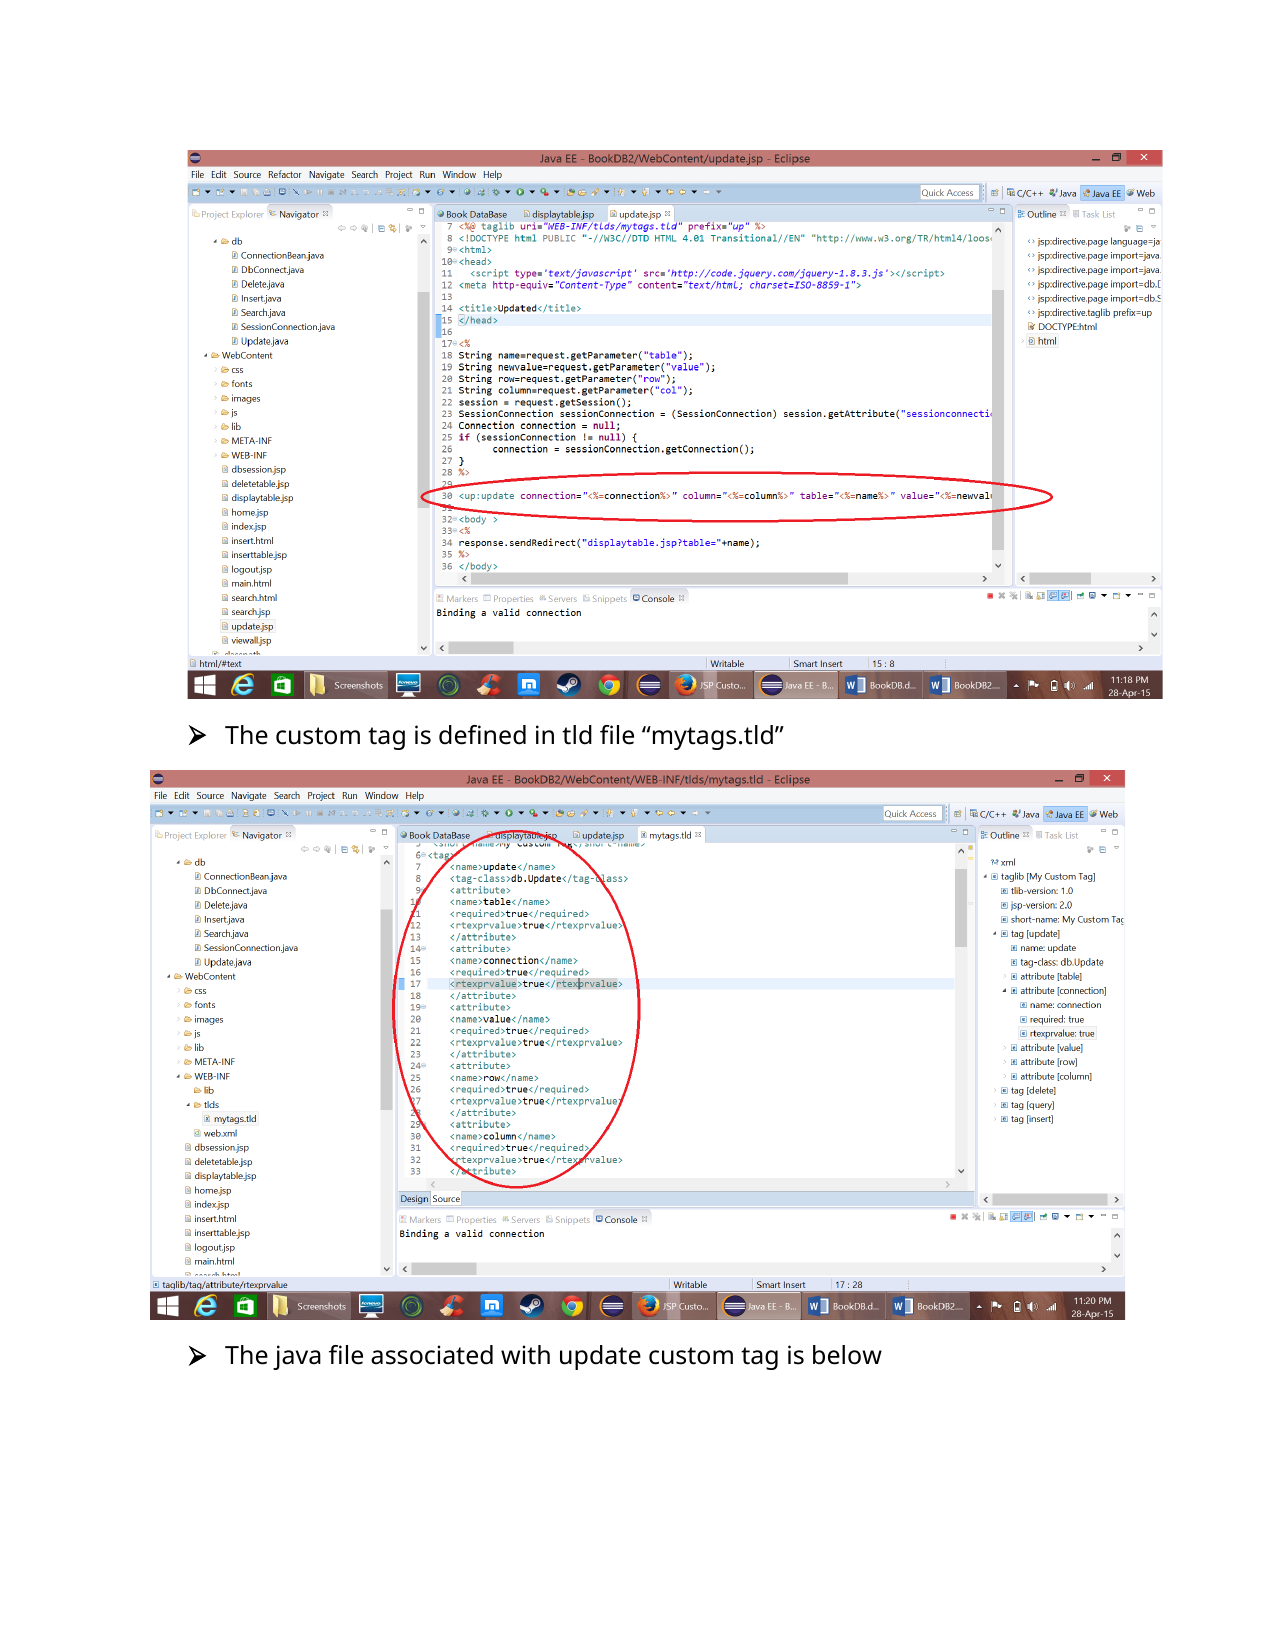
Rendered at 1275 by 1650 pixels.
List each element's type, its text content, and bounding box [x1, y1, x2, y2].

picture [187, 150, 1163, 699]
picture [150, 770, 1125, 1320]
list The custom tag is defined in tld file “mytags.tld” [187, 717, 1125, 751]
list The java file associated with update custom tag is below [187, 1338, 1125, 1372]
